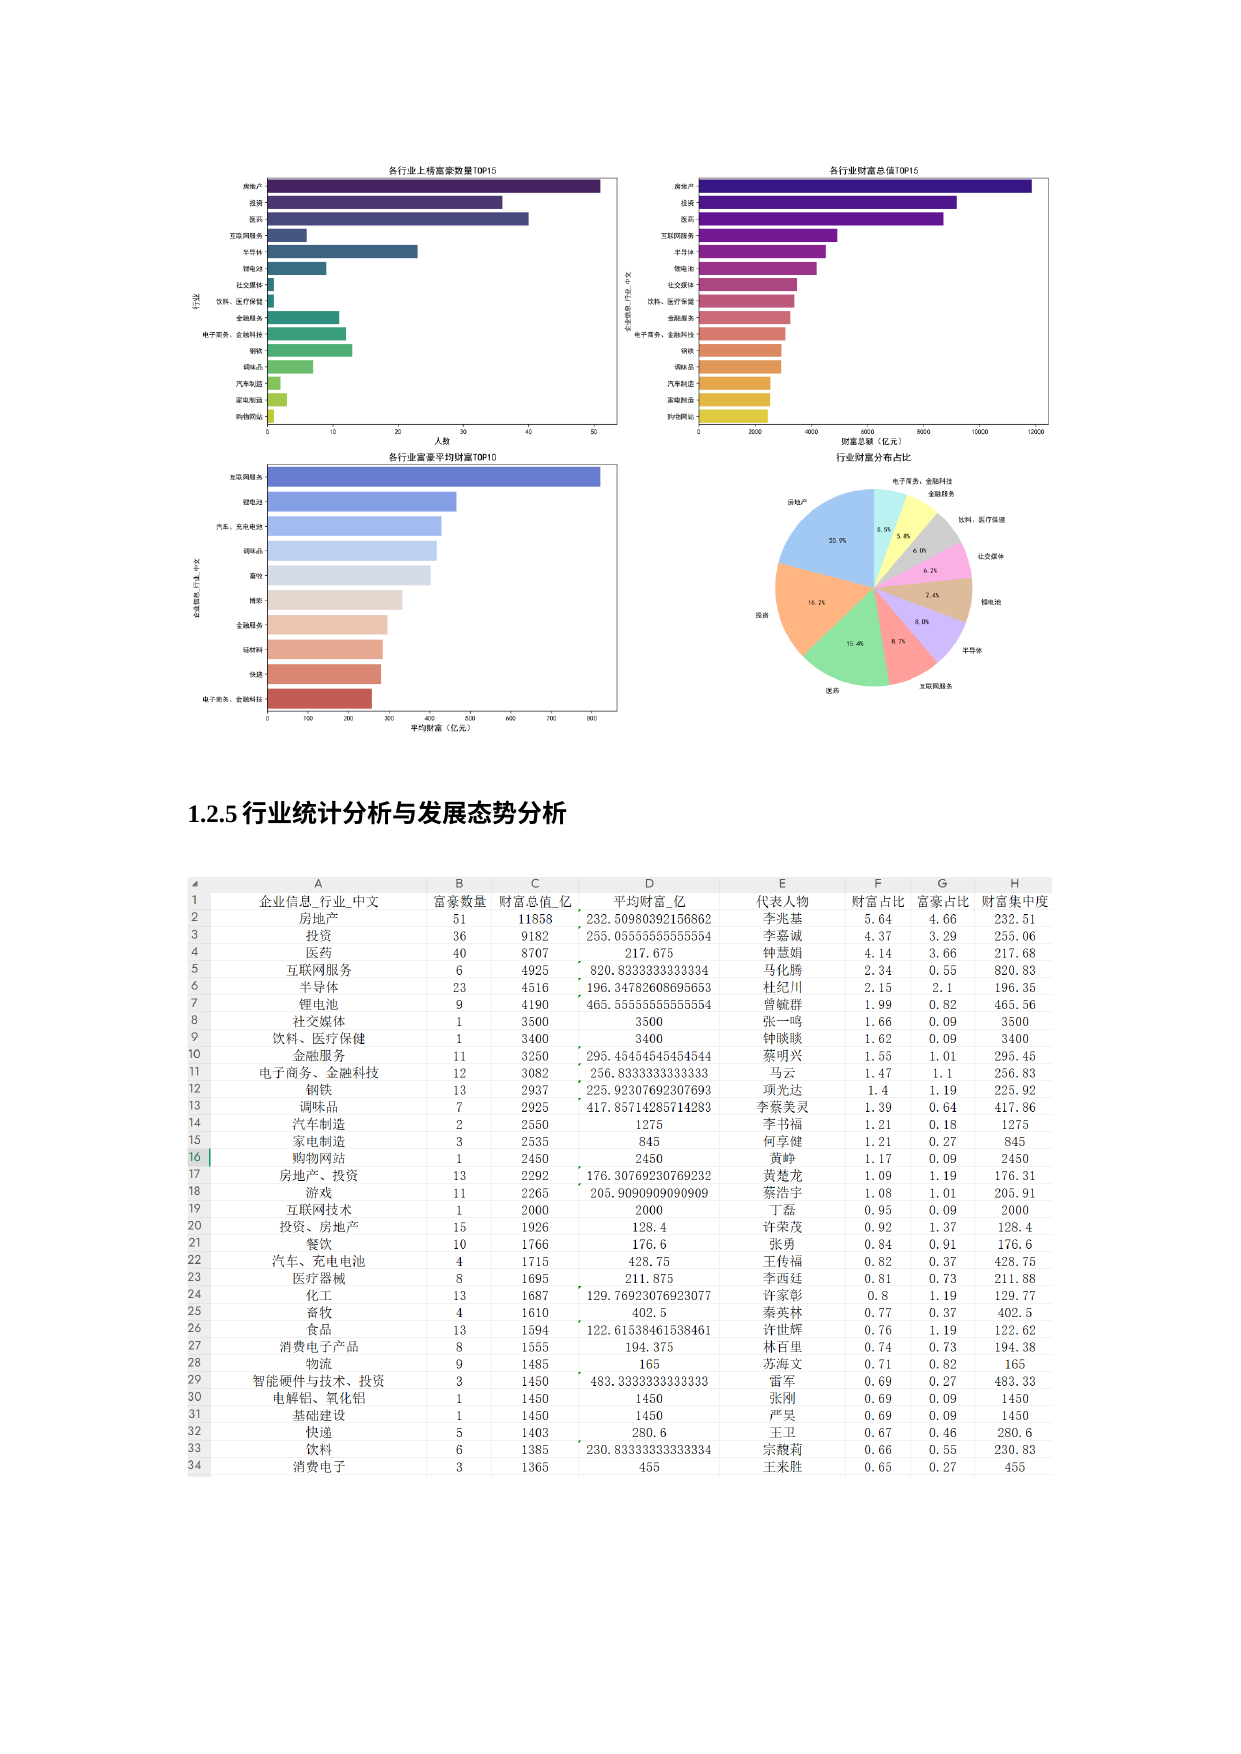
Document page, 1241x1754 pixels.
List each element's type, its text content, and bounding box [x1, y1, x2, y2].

text 1.2.5行业统计分析与发展态势分析 [187, 779, 1053, 844]
picture [187, 877, 1053, 1477]
picture [187, 162, 1053, 736]
